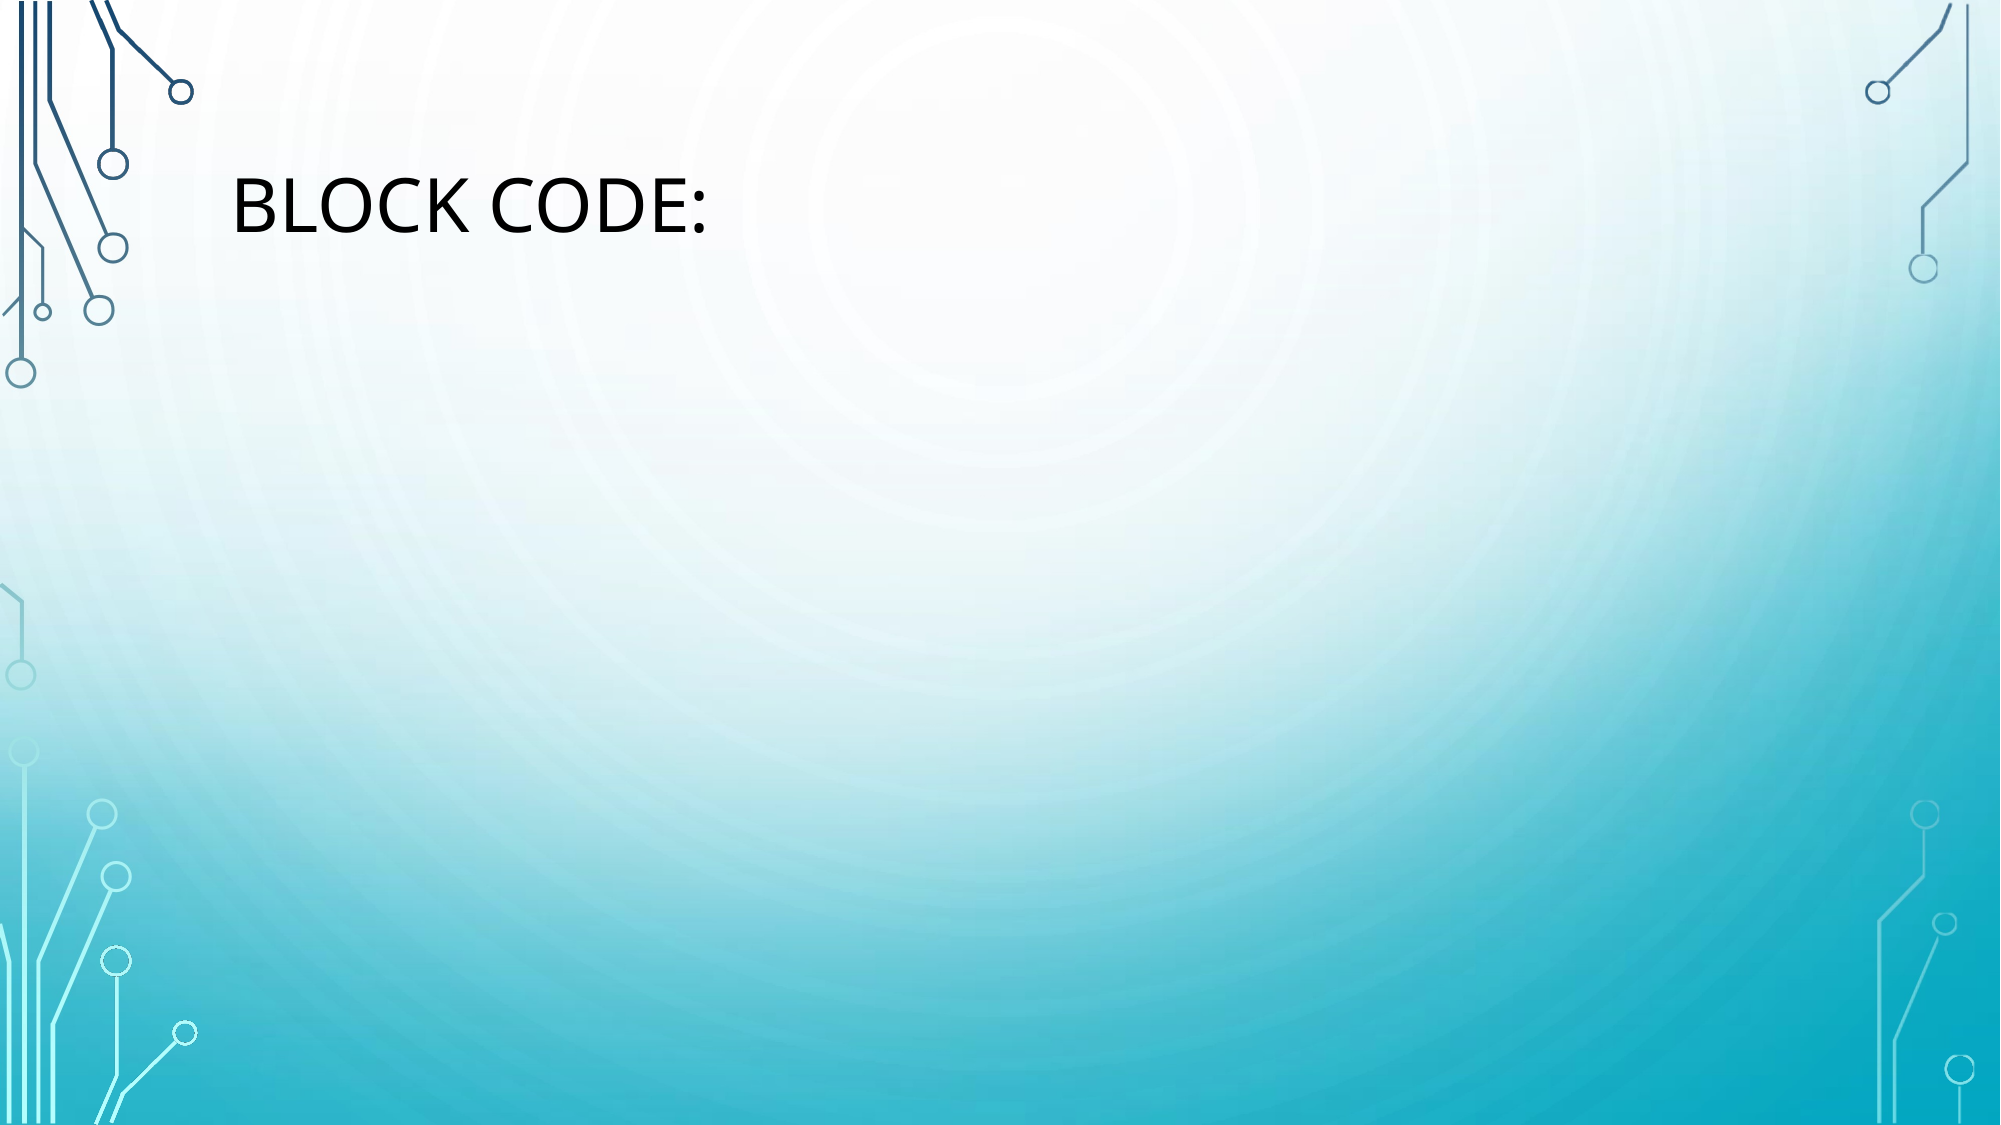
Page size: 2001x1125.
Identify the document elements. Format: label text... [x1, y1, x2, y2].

picture [0, 0, 2000, 1125]
text BLOCK CODE: [230, 152, 1749, 254]
